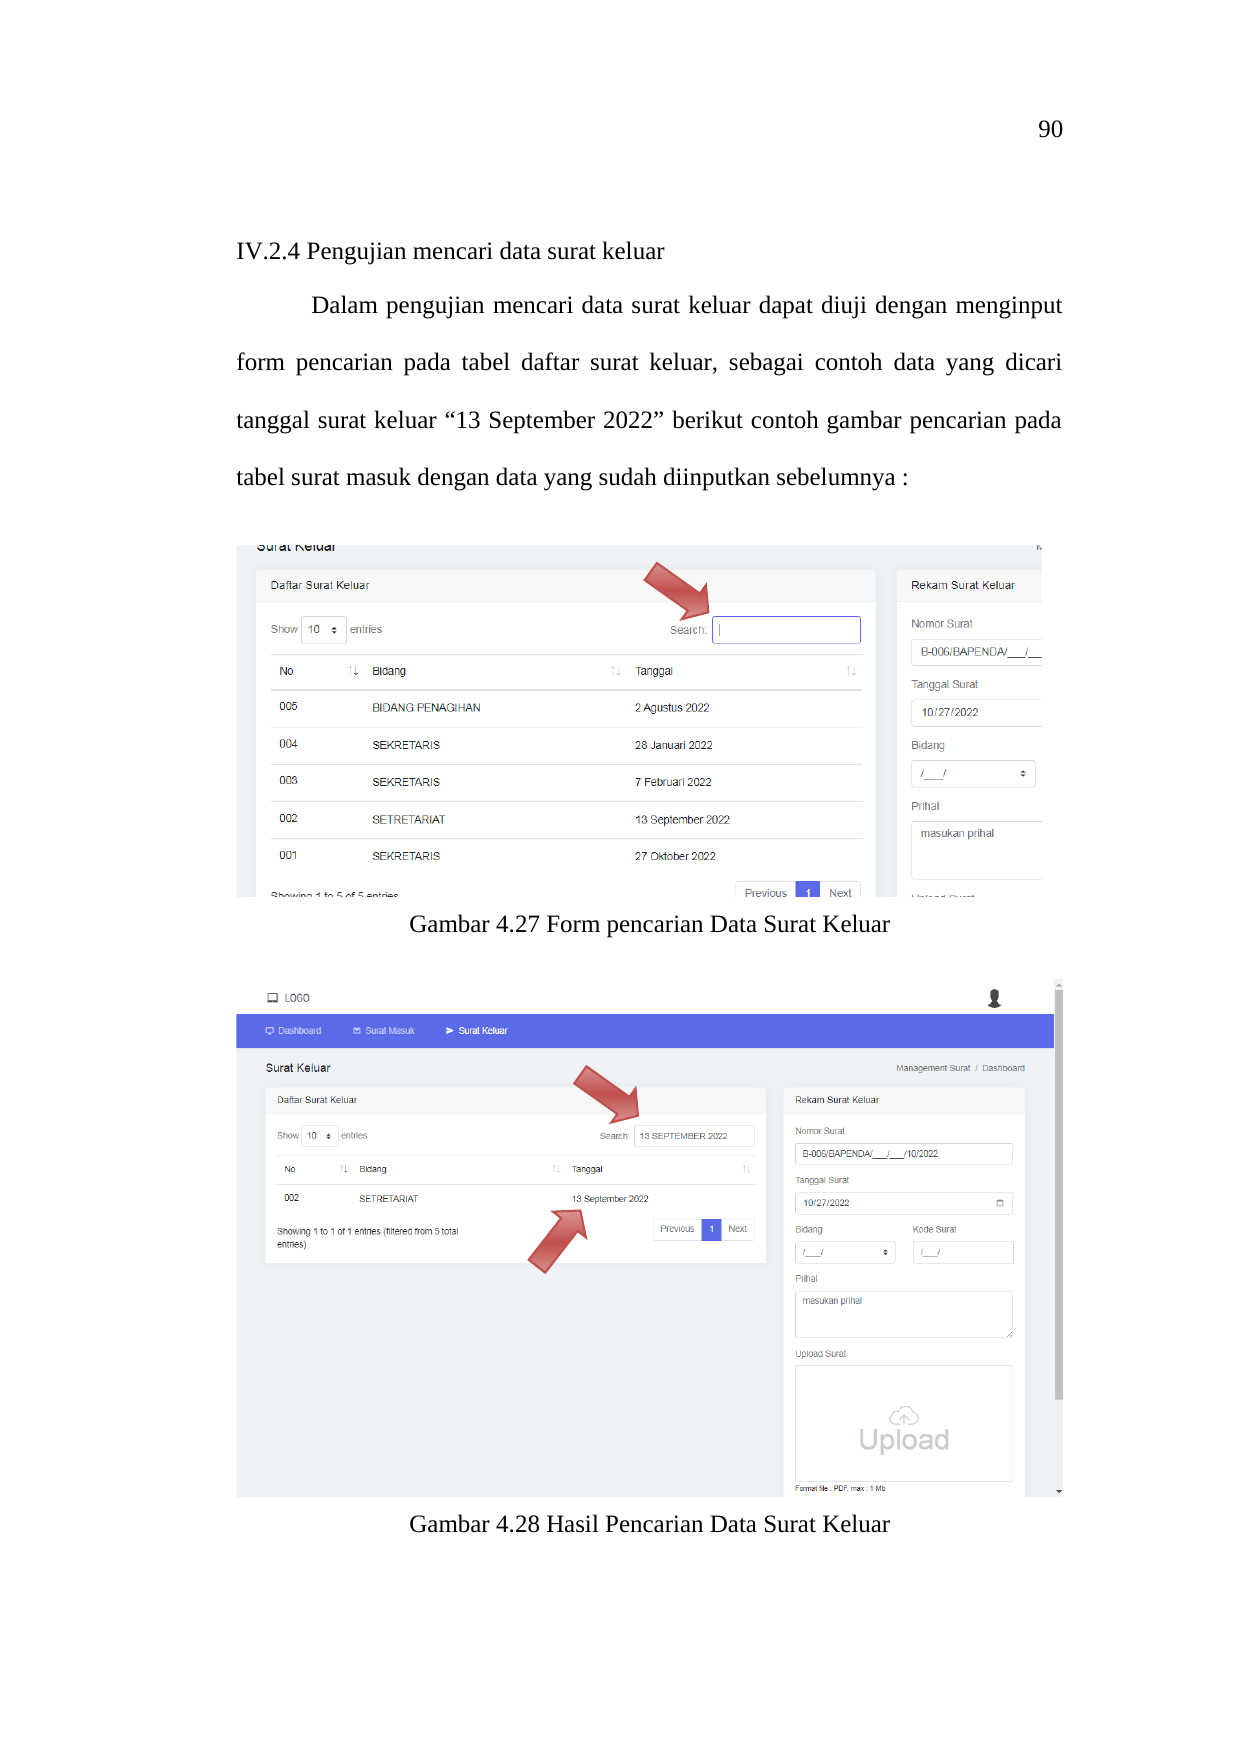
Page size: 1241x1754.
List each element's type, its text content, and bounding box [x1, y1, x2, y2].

text Gambar 4.27 Form pencarian Data Surat Keluar [236, 909, 1063, 938]
text Dalam pengujian mencari data surat keluar dapat diuji dengan menginput form pencarian pada tabel daftar surat keluar, sebagai contoh data yang dicari tanggal surat keluar “13 September 2022” berikut contoh gambar pencarian pada tabel surat masuk dengan data yang sudah diinputkan sebelumnya : [236, 290, 1063, 491]
picture [236, 545, 1042, 897]
text Gambar 4.28 Hasil Pencarian Data Surat Keluar [236, 1509, 1063, 1537]
subtitle Pengujian mencari data surat keluar [236, 236, 1063, 265]
picture [236, 979, 1064, 1497]
